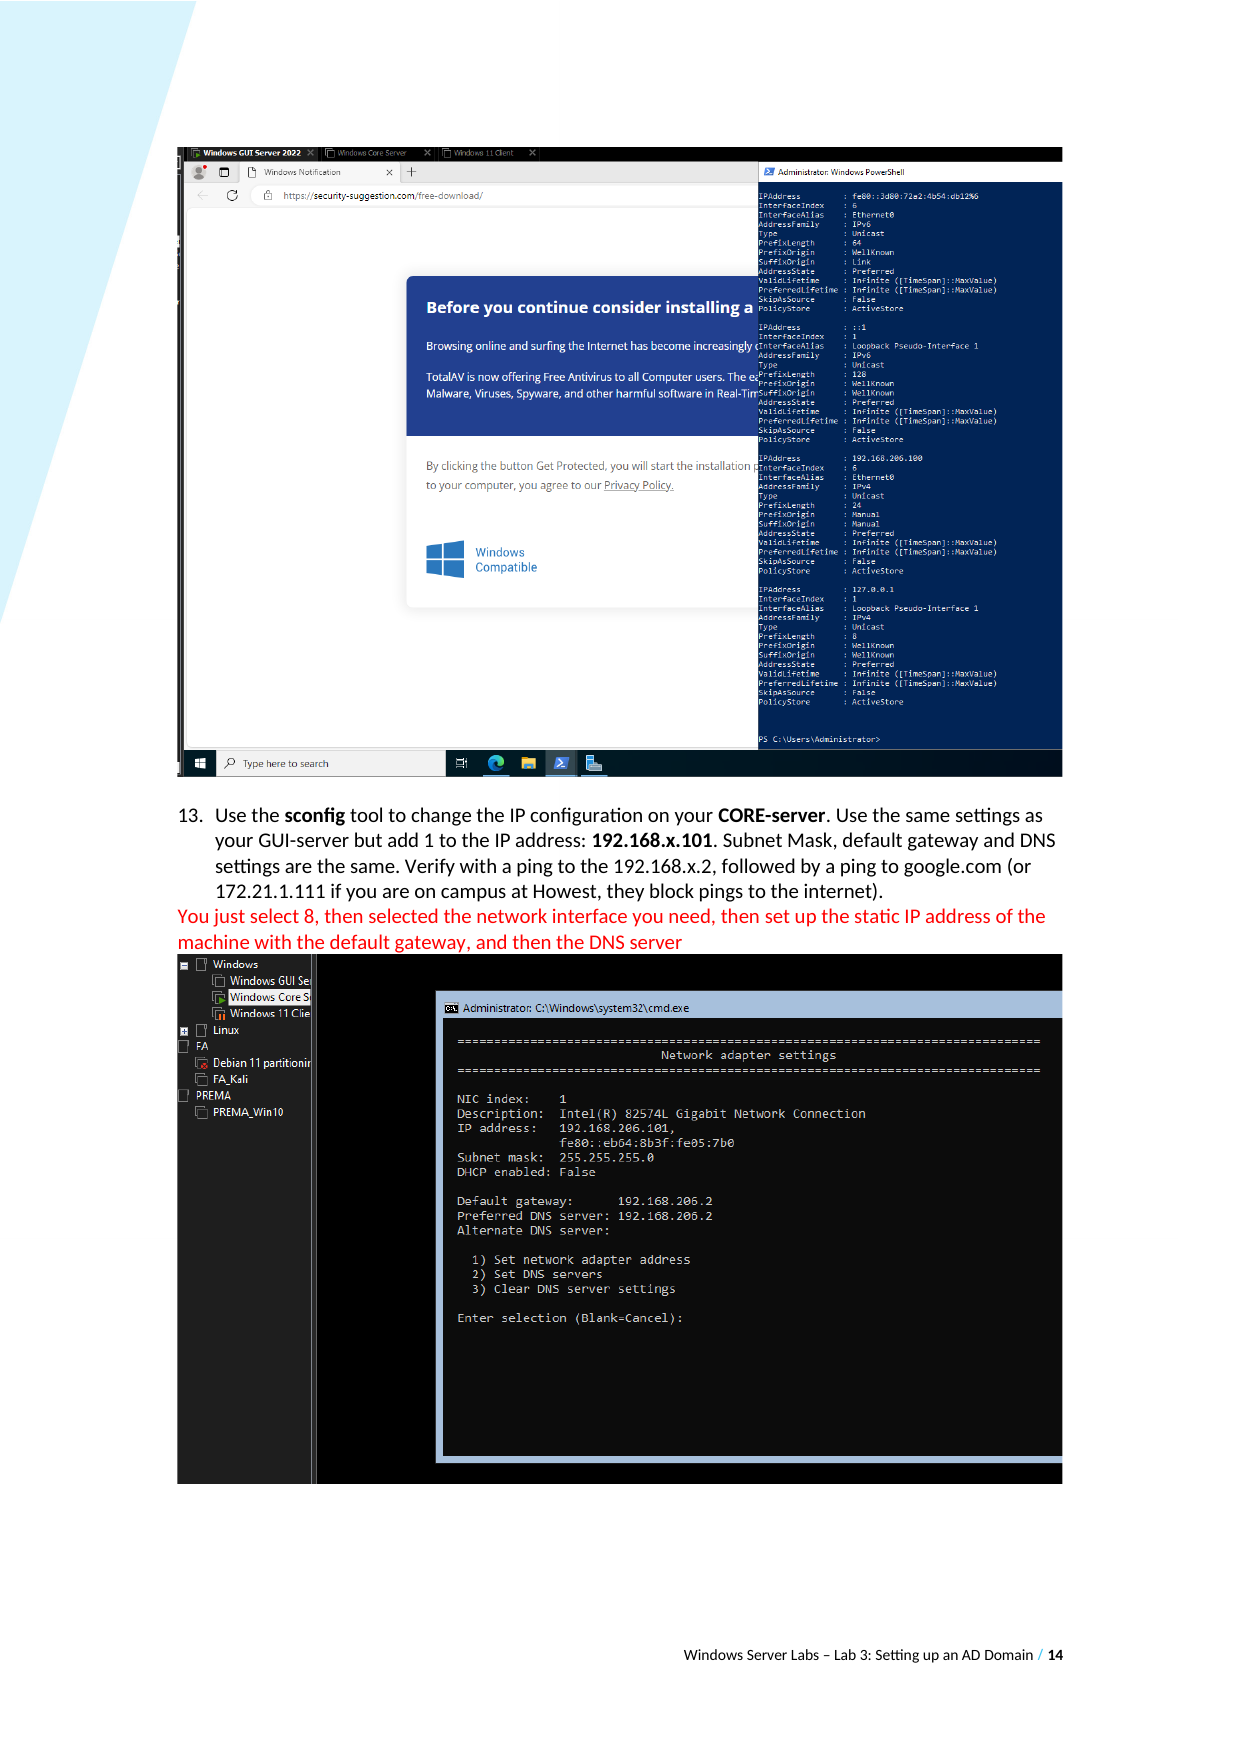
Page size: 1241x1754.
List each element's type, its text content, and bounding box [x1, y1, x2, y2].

picture [0, 1, 1179, 1484]
list Use the sconfig tool to change the IP configuration on your CORE-server. Use the same settings as your GUI-server but add 1 to the IP address: 192.168.x.101. Subnet Mask, default gateway and DNS settings are the same. Verify with a ping to the 192.168.x.2, followed by a ping to google.com (or 172.21.1.111 if you are on campus at Howest, they block pings to the internet). [177, 802, 1063, 904]
text You just select 8, then selected the network interface you need, then set up the static IP address of the machine with the default gateway, and then the DNS server [177, 904, 1063, 954]
